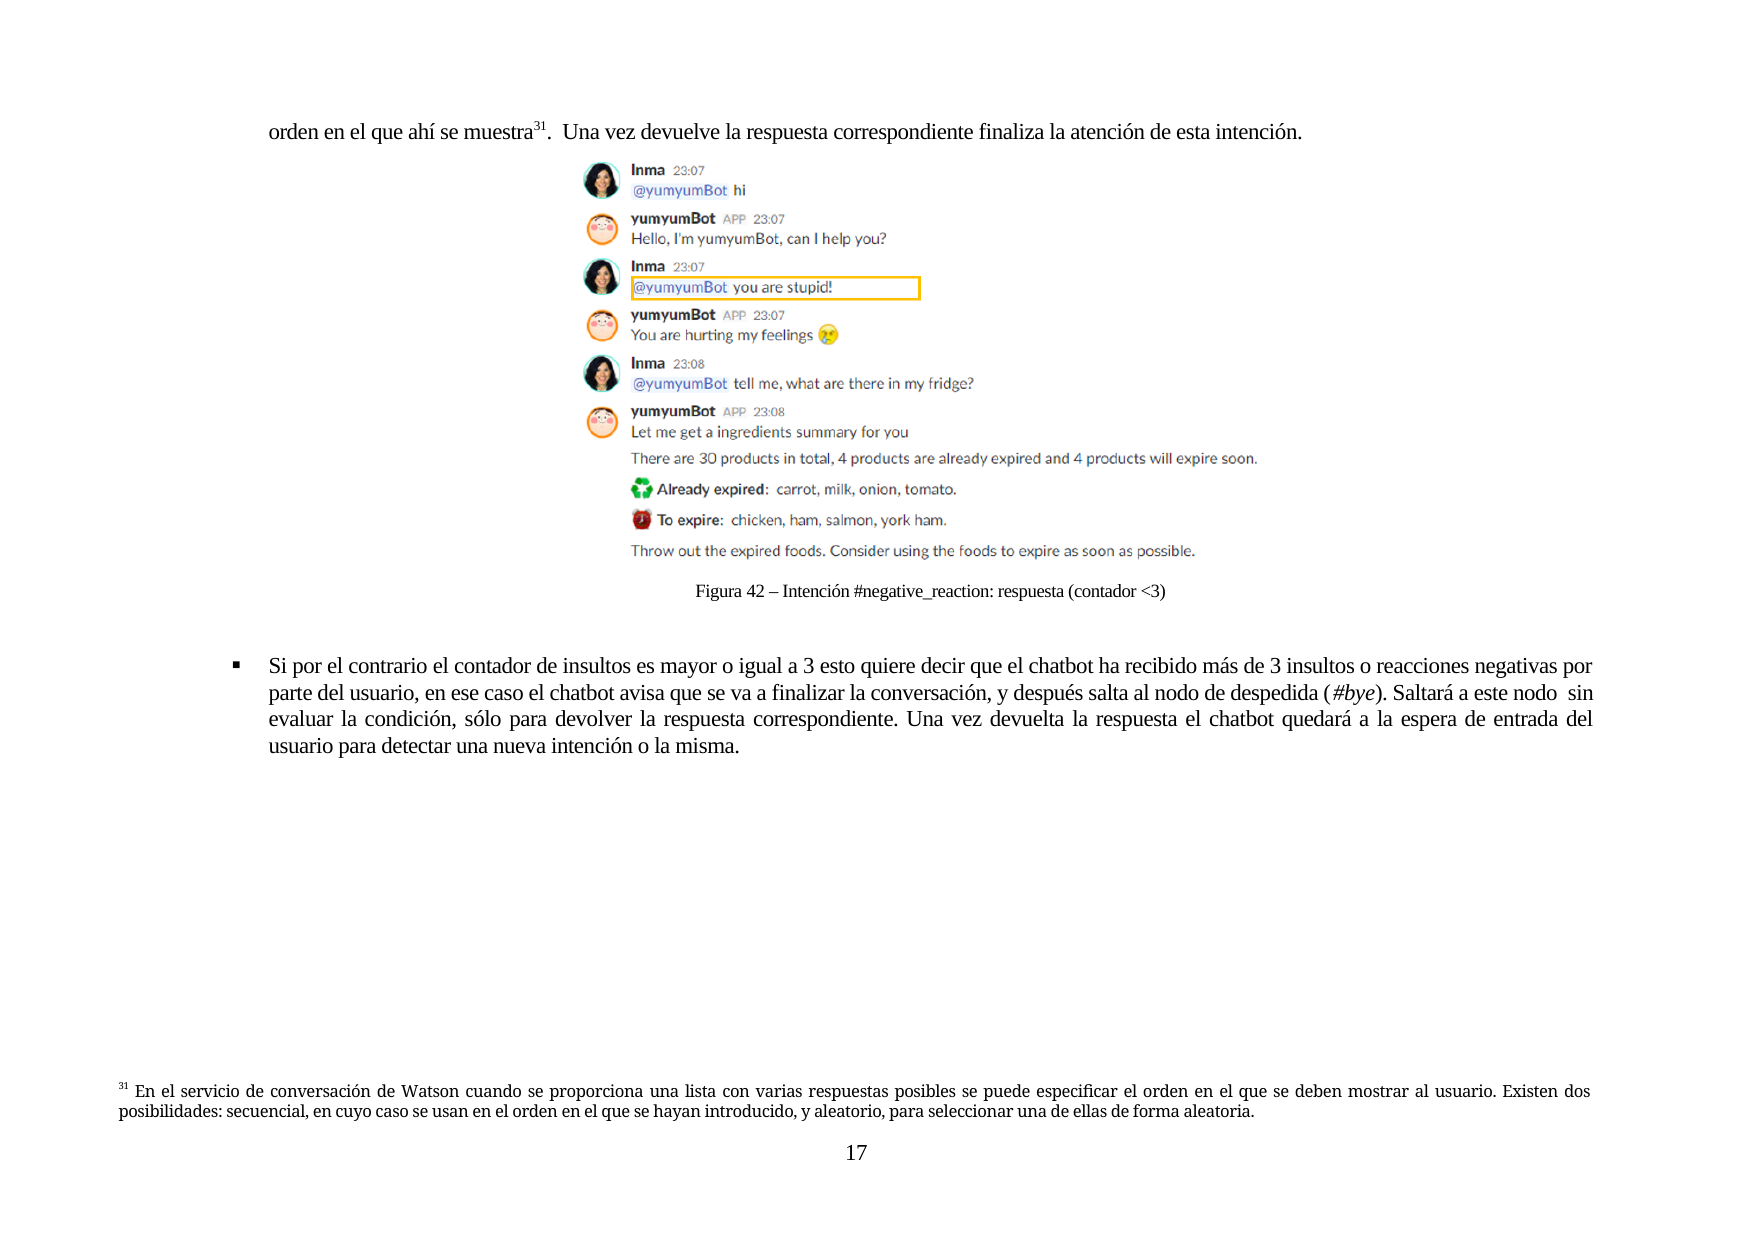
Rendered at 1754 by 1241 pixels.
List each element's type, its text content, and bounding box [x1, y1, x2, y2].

text Figura – Intención #negative_reaction: respuesta (contador <3) [267, 580, 1594, 601]
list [231, 118, 1594, 144]
list Si por el contrario el contador de insultos es mayor o igual a 3 esto quiere decir que el chatbot ha recibido más de 3 insultos o reacciones negativas por parte del usuario, en ese caso el chatbot avisa que se va a finalizar la conversación, y después salta al nodo de despedida (#bye). Saltará a este nodo sin evaluar la condición, sólo para devolver la respuesta correspondiente. Una vez devuelta la respuesta el chatbot quedará a la espera de entrada del usuario para detectar una nueva intención o la misma. [231, 653, 1594, 758]
picture [568, 157, 1294, 568]
